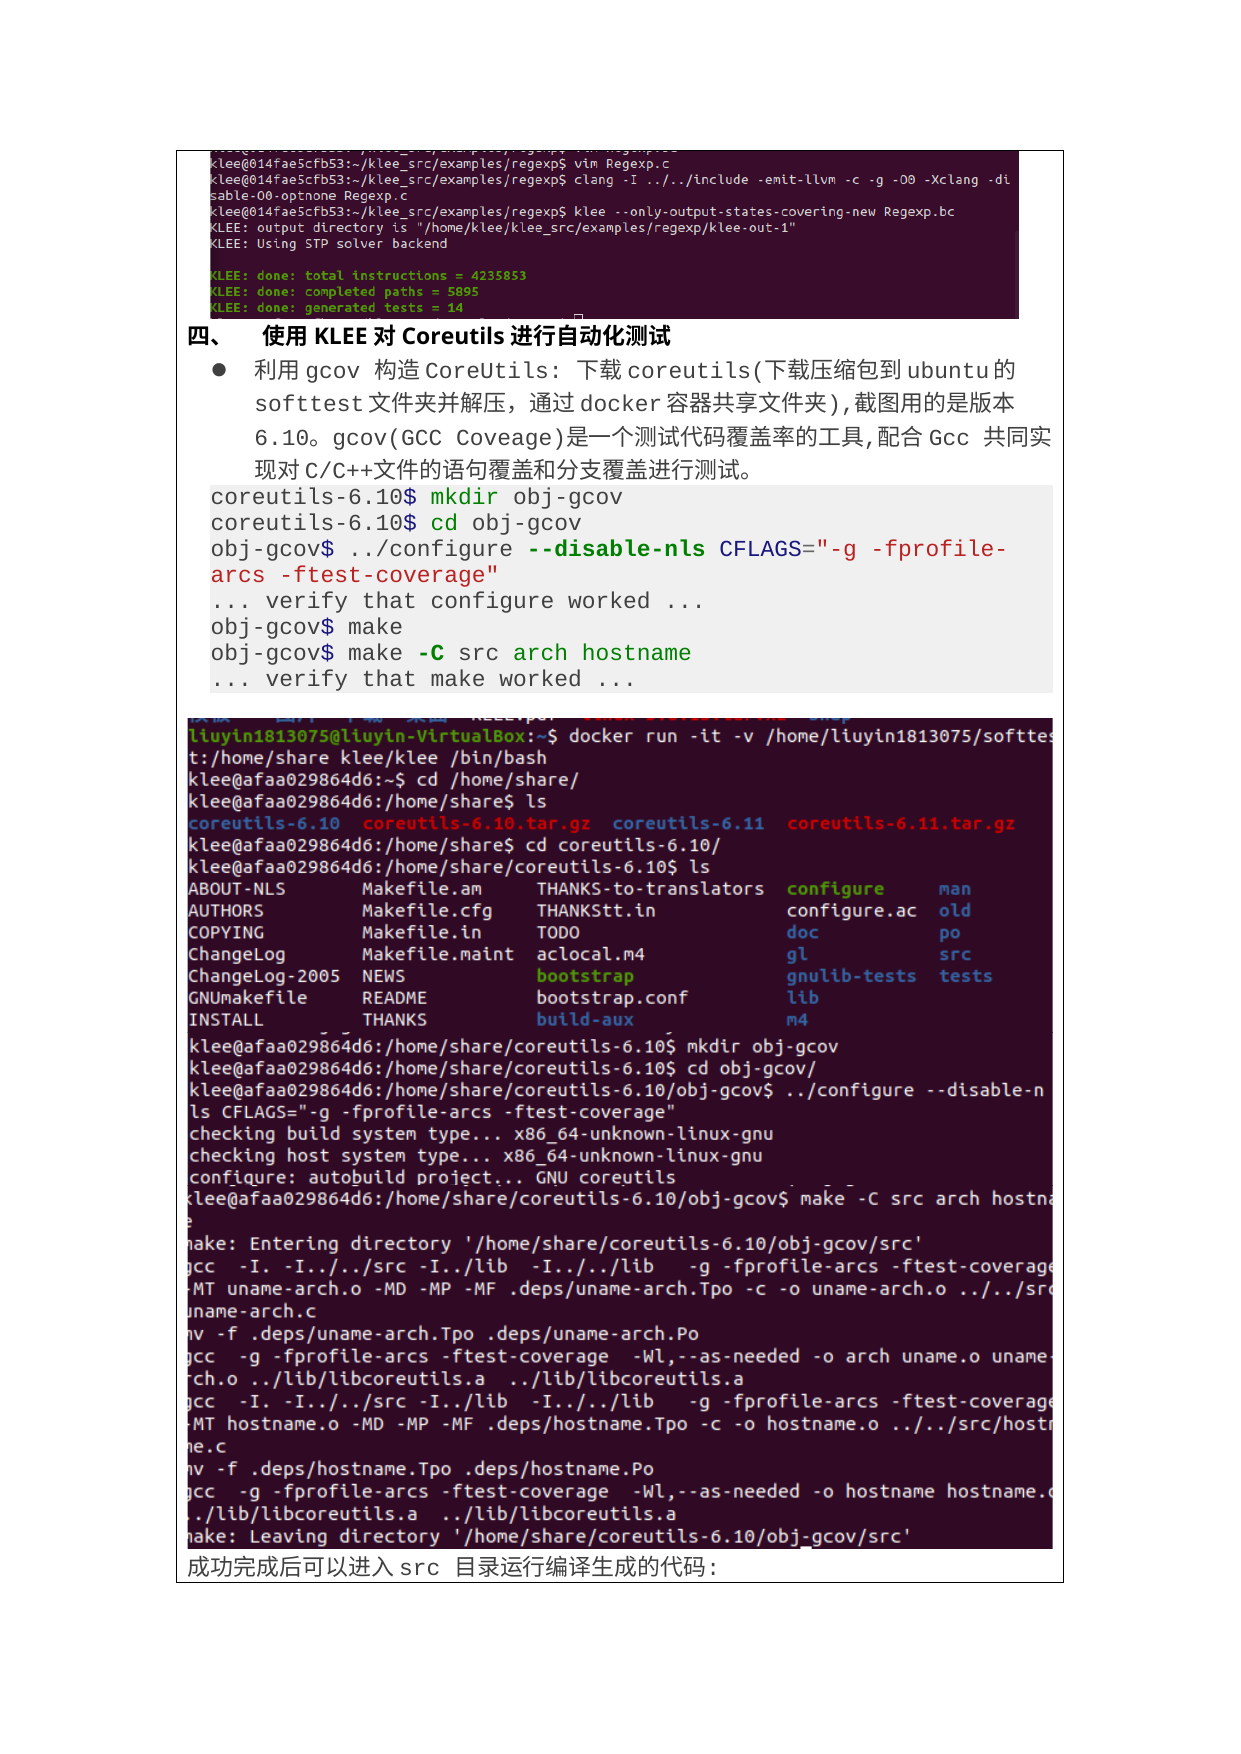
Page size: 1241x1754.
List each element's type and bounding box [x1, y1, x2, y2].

picture [210, 151, 1019, 319]
picture [187, 718, 1053, 1549]
table_cell [177, 151, 1063, 1582]
